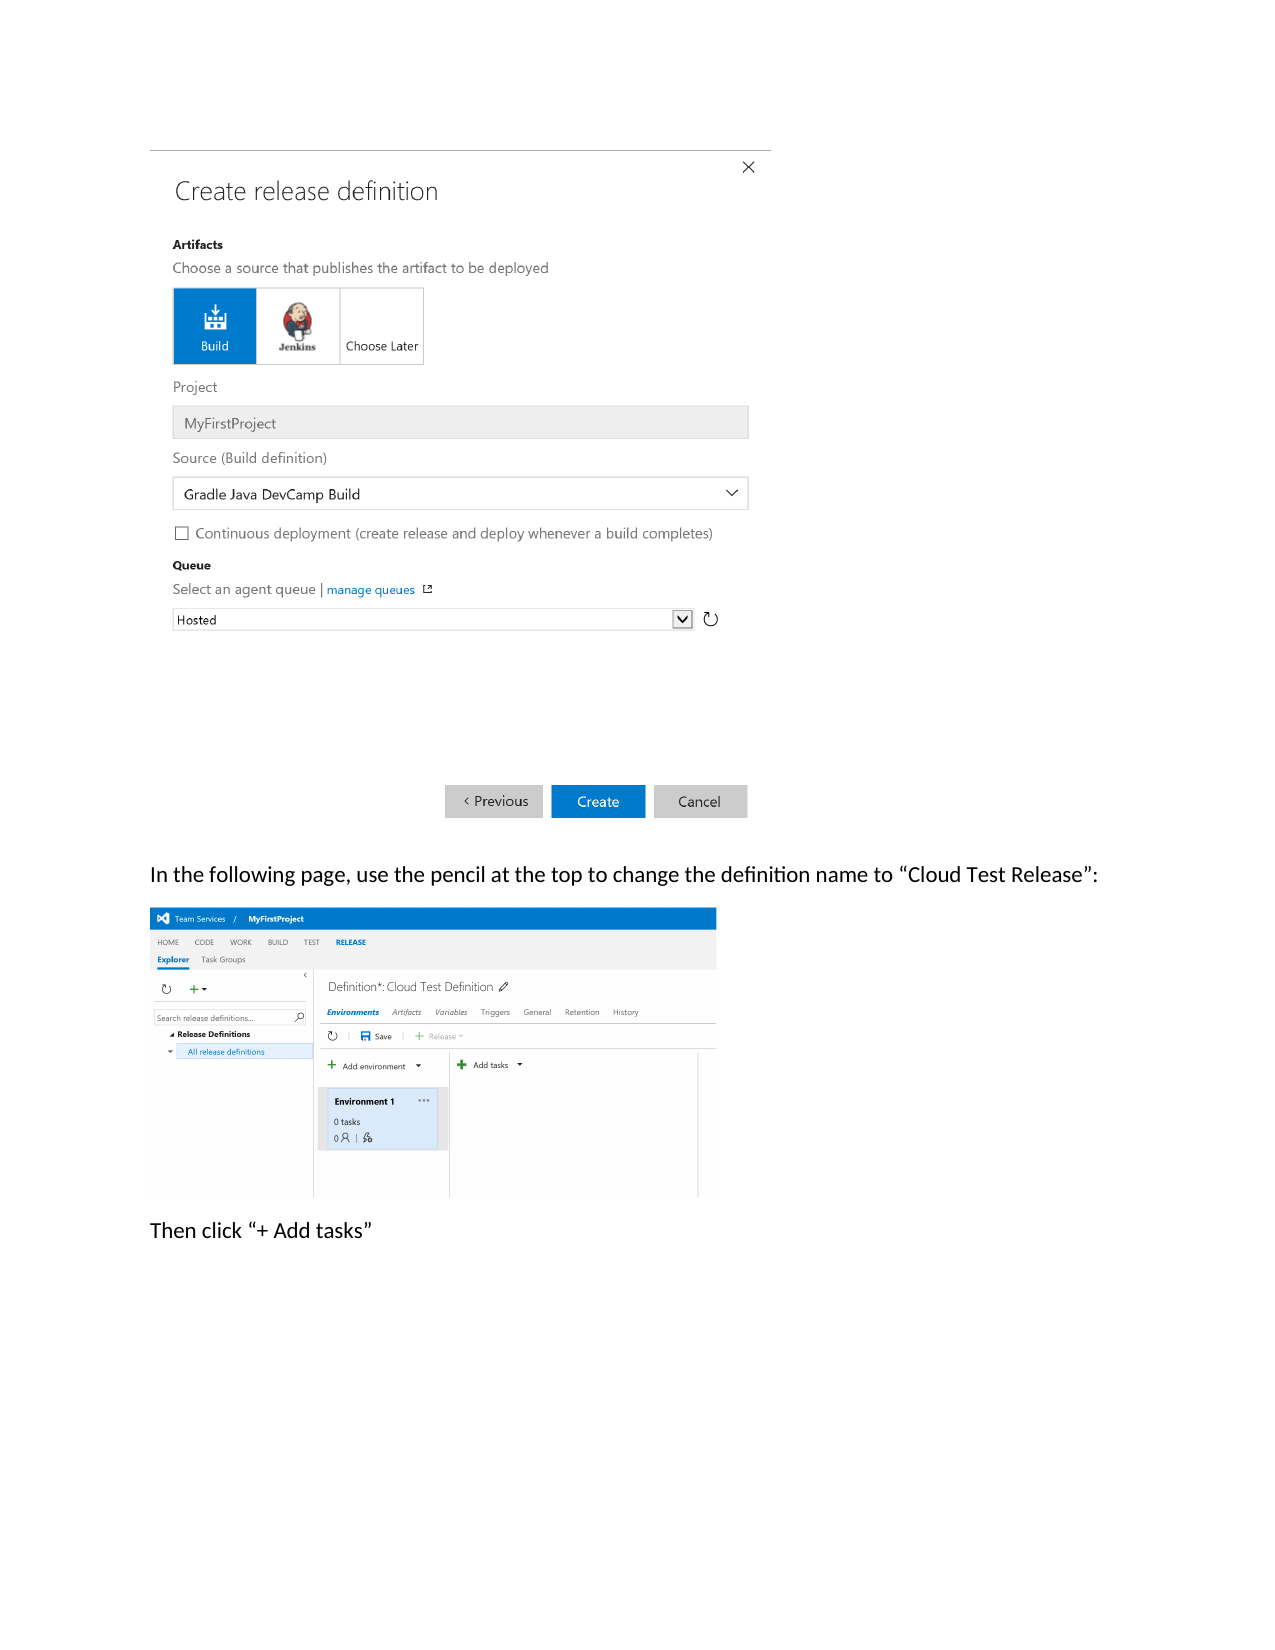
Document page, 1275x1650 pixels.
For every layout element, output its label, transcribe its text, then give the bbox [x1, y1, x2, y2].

picture [150, 150, 772, 842]
text In the following page, use the pencil at the top to change the definition name to “Cloud Test Release”: [150, 860, 1125, 888]
picture [150, 907, 717, 1198]
text Then click “+ Add tasks” [150, 1216, 1125, 1244]
